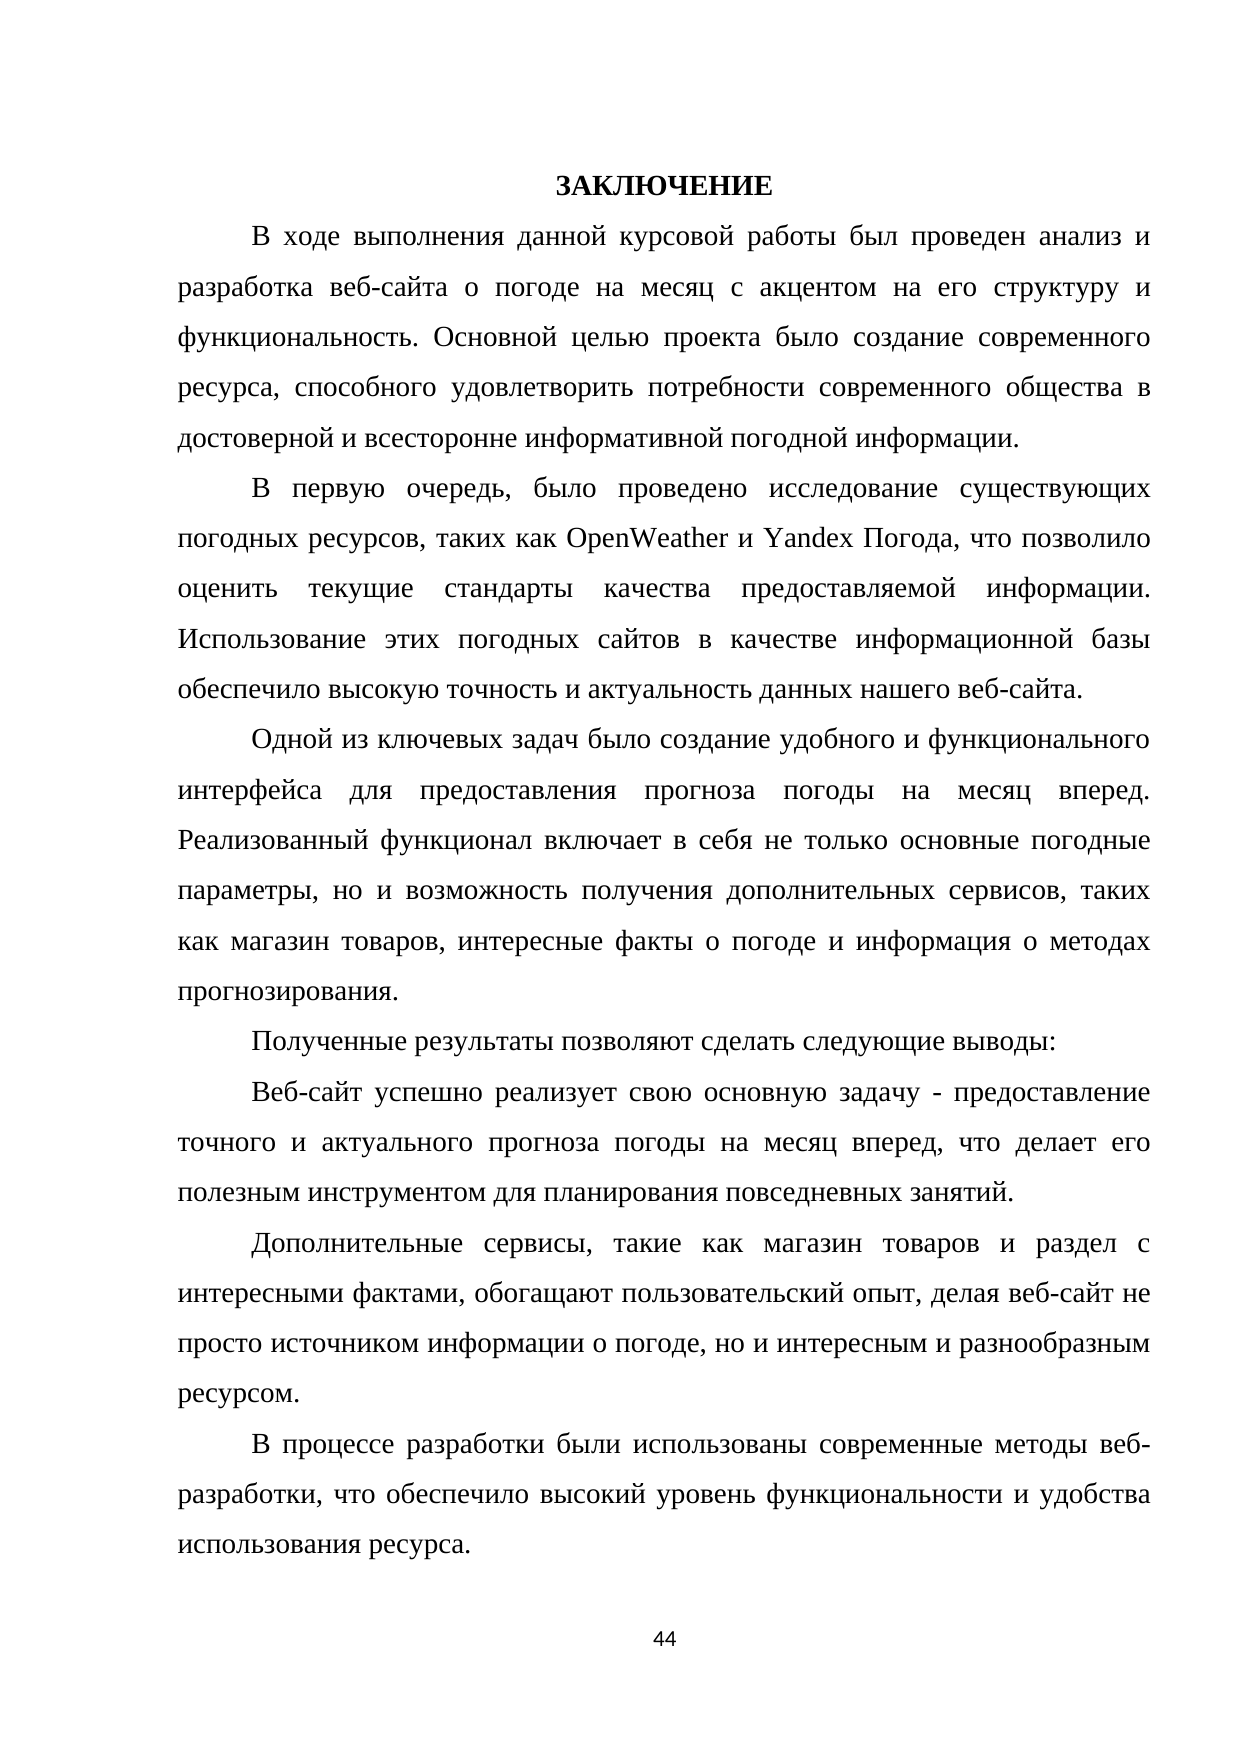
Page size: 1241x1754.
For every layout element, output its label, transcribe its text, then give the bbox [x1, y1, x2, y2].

text Полученные результаты позволяют сделать следующие выводы: [177, 1023, 1152, 1057]
text Одной из ключевых задач было создание удобного и функционального интерфейса для предоставления прогноза погоды на месяц вперед. Реализованный функционал включает в себя не только основные погодные параметры, но и возможность получения дополнительных сервисов, таких как магазин товаров, интересные факты о погоде и информация о методах прогнозирования. [177, 722, 1152, 1007]
subtitle ЗАКЛЮЧЕНИЕ [177, 168, 1152, 202]
text В первую очередь, было проведено исследование существующих погодных ресурсов, таких как OpenWeather и Yandex Погода, что позволило оценить текущие стандарты качества предоставляемой информации. Использование этих погодных сайтов в качестве информационной базы обеспечило высокую точность и актуальность данных нашего веб-сайта. [177, 470, 1152, 705]
text Дополнительные сервисы, такие как магазин товаров и раздел с интересными фактами, обогащают пользовательский опыт, делая веб-сайт не просто источником информации о погоде, но и интересным и разнообразным ресурсом. [177, 1225, 1152, 1409]
text В процессе разработки были использованы современные методы веб-разработки, что обеспечило высокий уровень функциональности и удобства использования ресурса. [177, 1426, 1152, 1560]
text Веб-сайт успешно реализует свою основную задачу - предоставление точного и актуального прогноза погоды на месяц вперед, что делает его полезным инструментом для планирования повседневных занятий. [177, 1074, 1152, 1208]
text В ходе выполнения данной курсовой работы был проведен анализ и разработка веб-сайта о погоде на месяц с акцентом на его структуру и функциональность. Основной целью проекта было создание современного ресурса, способного удовлетворить потребности современного общества в достоверной и всесторонне информативной погодной информации. [177, 218, 1152, 453]
